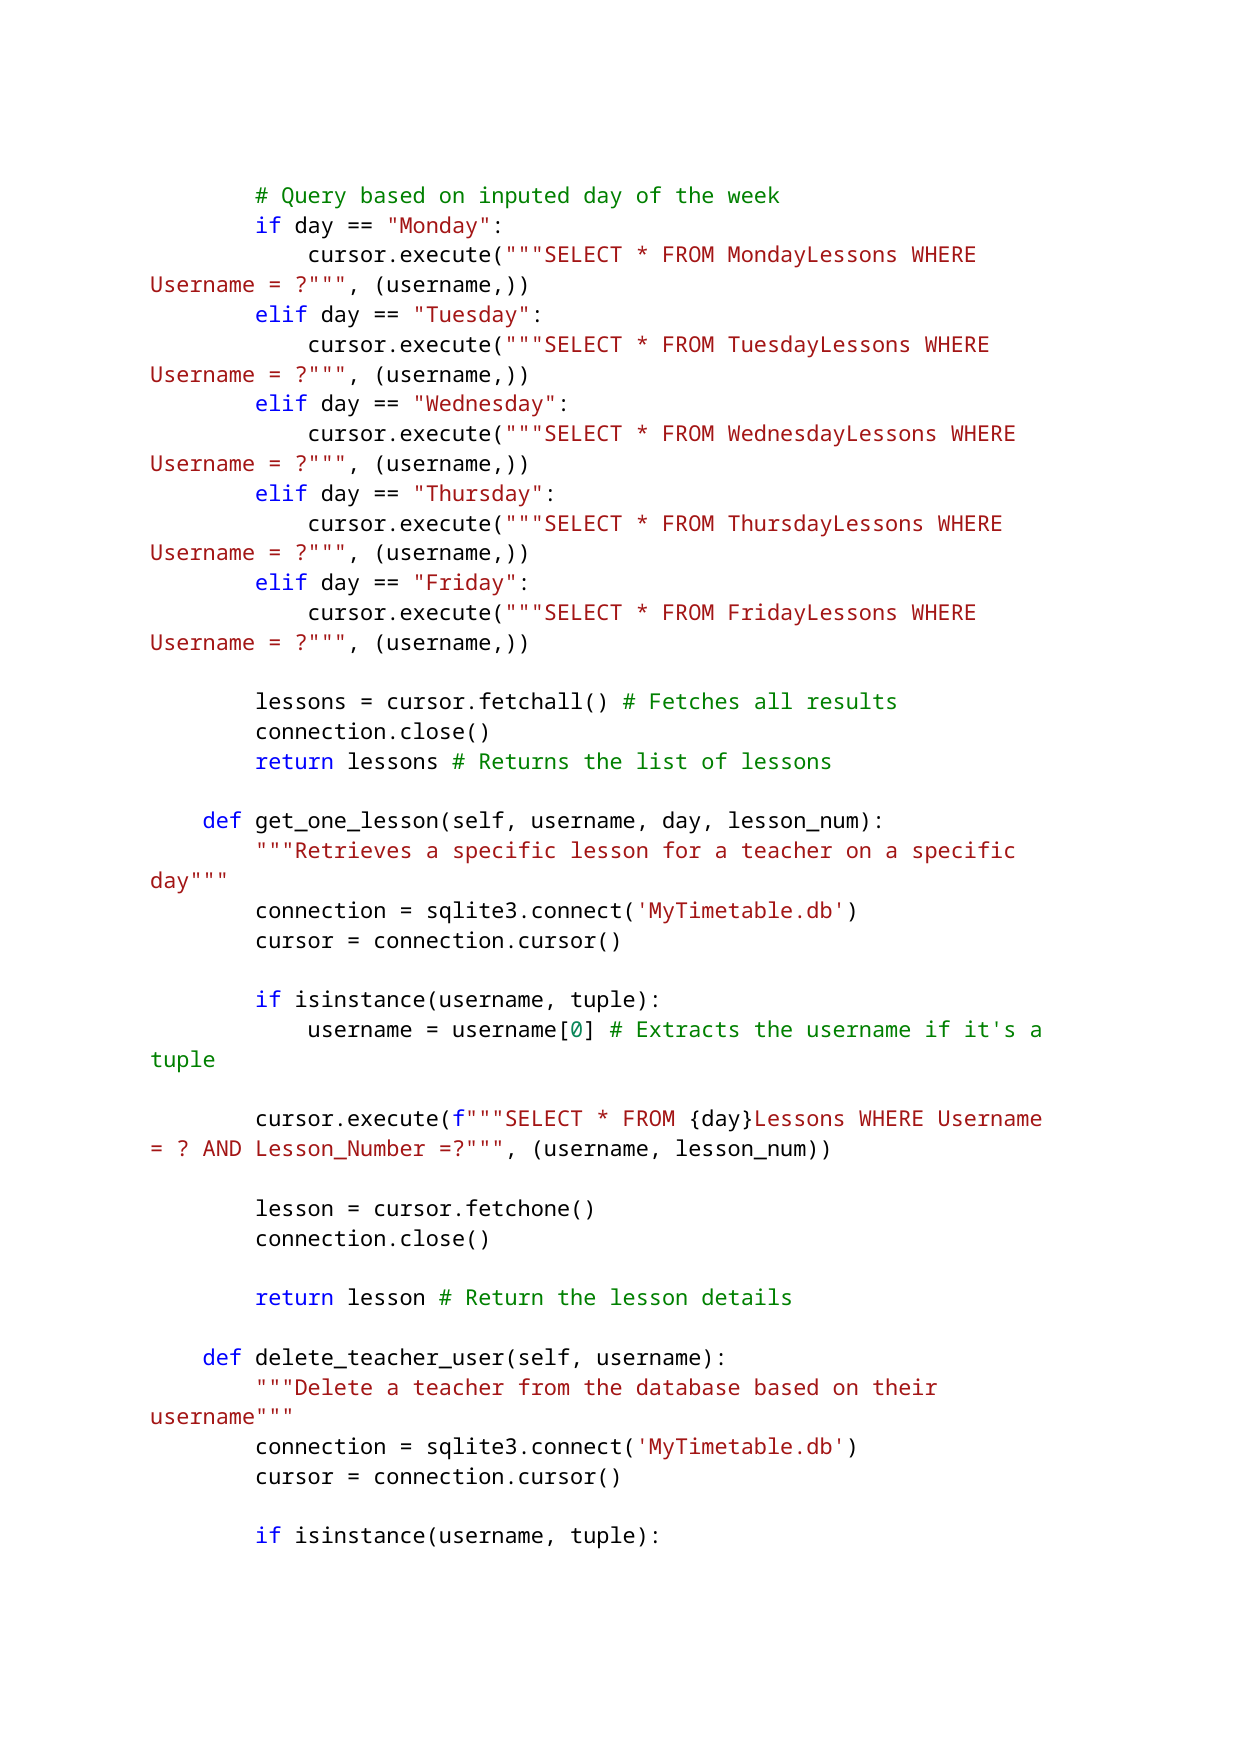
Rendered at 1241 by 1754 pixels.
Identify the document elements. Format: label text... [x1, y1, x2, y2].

text cursor.execute("""SELECT * FROM ThursdayLessons WHERE Username = ?""", (username,)) [150, 507, 1090, 567]
text return lessons # Returns the list of lessons [150, 746, 1090, 776]
text cursor = connection.cursor() [150, 924, 1090, 954]
text def get_one_lesson(self, username, day, lesson_num): [150, 805, 1090, 835]
text connection.close() [150, 716, 1090, 746]
text cursor.execute("""SELECT * FROM TuesdayLessons WHERE Username = ?""", (username,)) [150, 329, 1090, 388]
text cursor.execute("""SELECT * FROM MondayLessons WHERE Username = ?""", (username,)) [150, 239, 1090, 299]
text elif day == "Tuesday": [150, 299, 1090, 329]
text def delete_teacher_user(self, username): [150, 1342, 1090, 1371]
text username = username[0] # Extracts the username if it's a tuple [150, 1014, 1090, 1073]
text elif day == "Wednesday": [150, 388, 1090, 418]
text cursor = connection.cursor() [150, 1461, 1090, 1491]
text """Delete a teacher from the database based on their username""" [150, 1371, 1090, 1431]
text connection = sqlite3.connect('MyTimetable.db') [150, 1431, 1090, 1461]
text connection = sqlite3.connect('MyTimetable.db') [150, 895, 1090, 924]
text # Query based on inputed day of the week [150, 180, 1090, 209]
text cursor.execute(f"""SELECT * FROM {day}Lessons WHERE Username = ? AND Lesson_Number =?""", (username, lesson_num)) [150, 1103, 1090, 1163]
text cursor.execute("""SELECT * FROM FridayLessons WHERE Username = ?""", (username,)) [150, 597, 1090, 656]
text if isinstance(username, tuple): [150, 1520, 1090, 1550]
text elif day == "Thursday": [150, 478, 1090, 507]
text """Retrieves a specific lesson for a teacher on a specific day""" [150, 835, 1090, 895]
text connection.close() [150, 1222, 1090, 1252]
text if isinstance(username, tuple): [150, 984, 1090, 1014]
text lessons = cursor.fetchall() # Fetches all results [150, 686, 1090, 716]
text if day == "Monday": [150, 209, 1090, 239]
text elif day == "Friday": [150, 567, 1090, 597]
text lesson = cursor.fetchone() [150, 1193, 1090, 1222]
text cursor.execute("""SELECT * FROM WednesdayLessons WHERE Username = ?""", (username,)) [150, 418, 1090, 478]
text return lesson # Return the lesson details [150, 1282, 1090, 1312]
